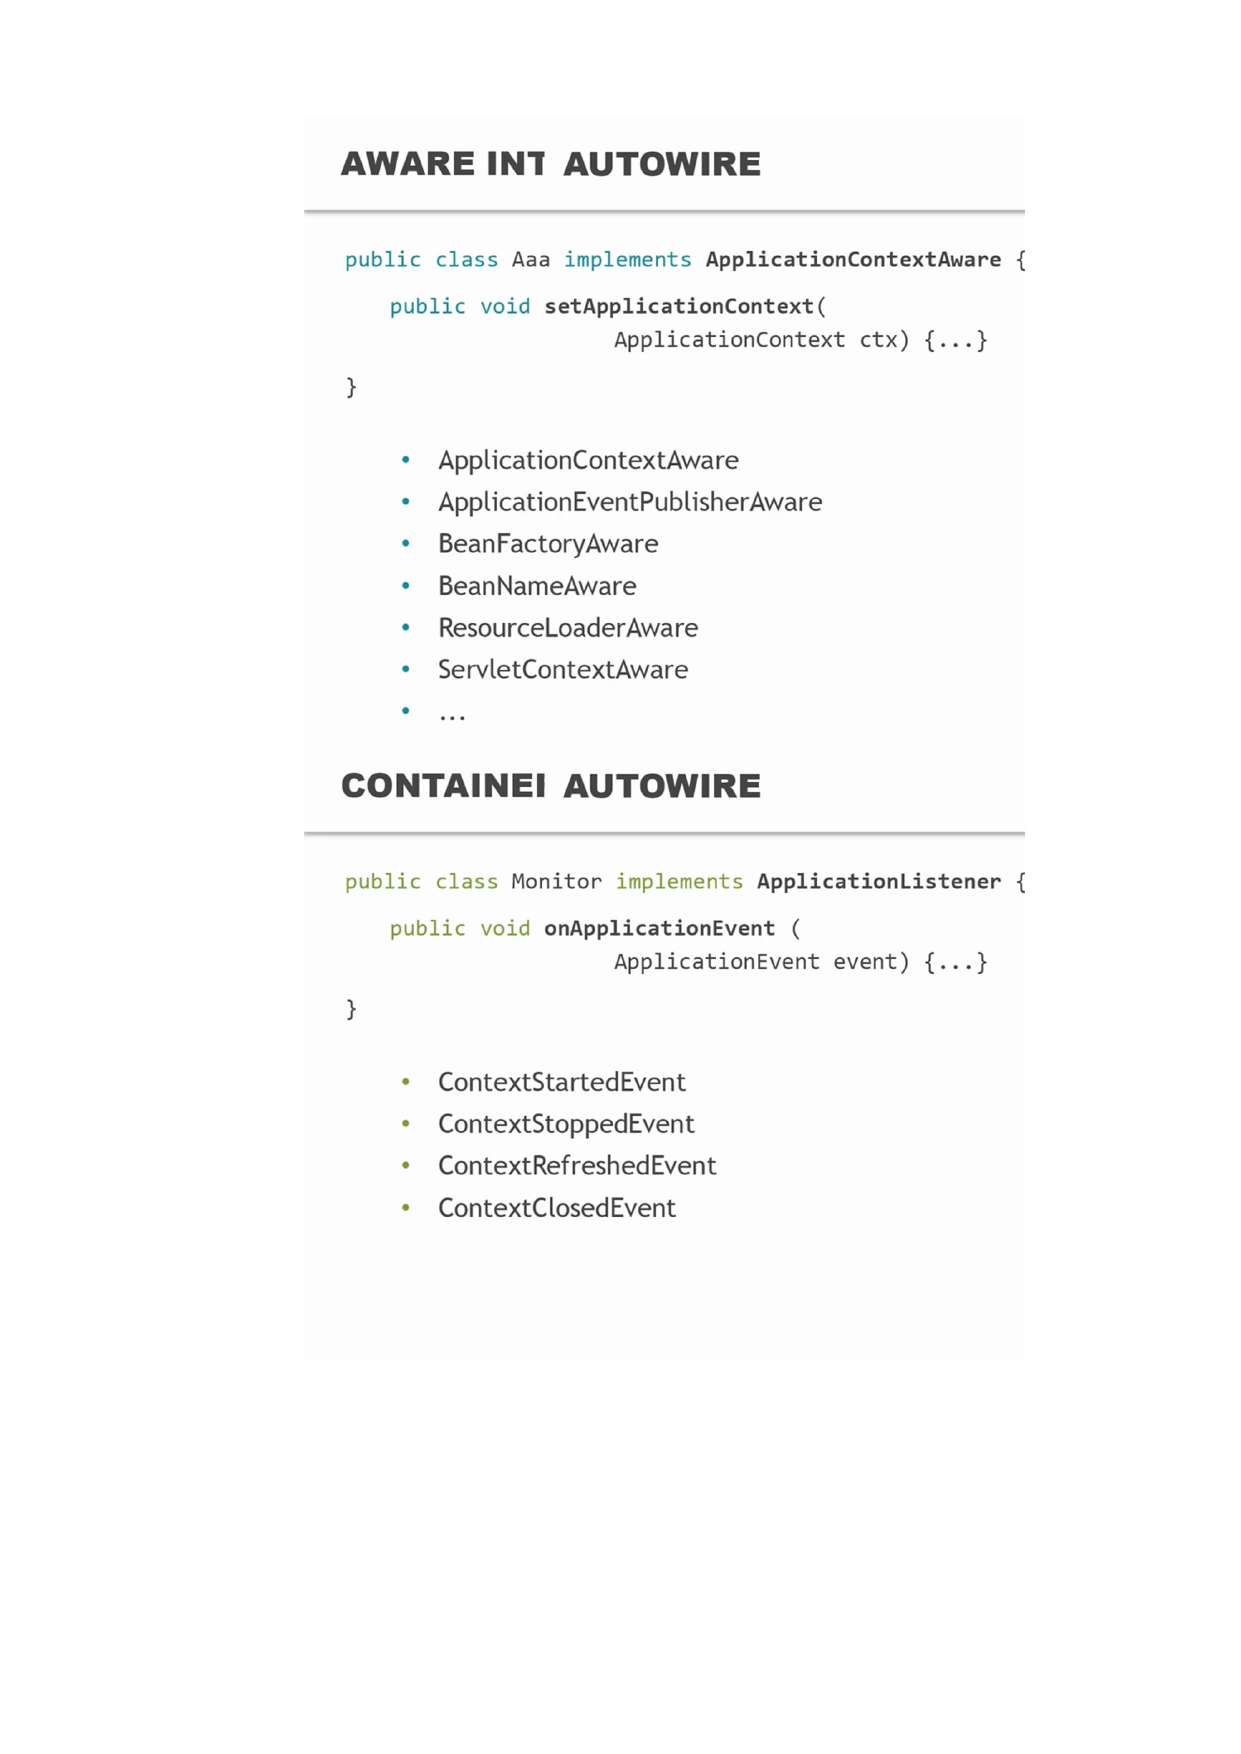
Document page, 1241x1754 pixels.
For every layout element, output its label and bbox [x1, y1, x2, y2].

picture [304, 118, 1025, 738]
picture [304, 740, 1025, 1360]
